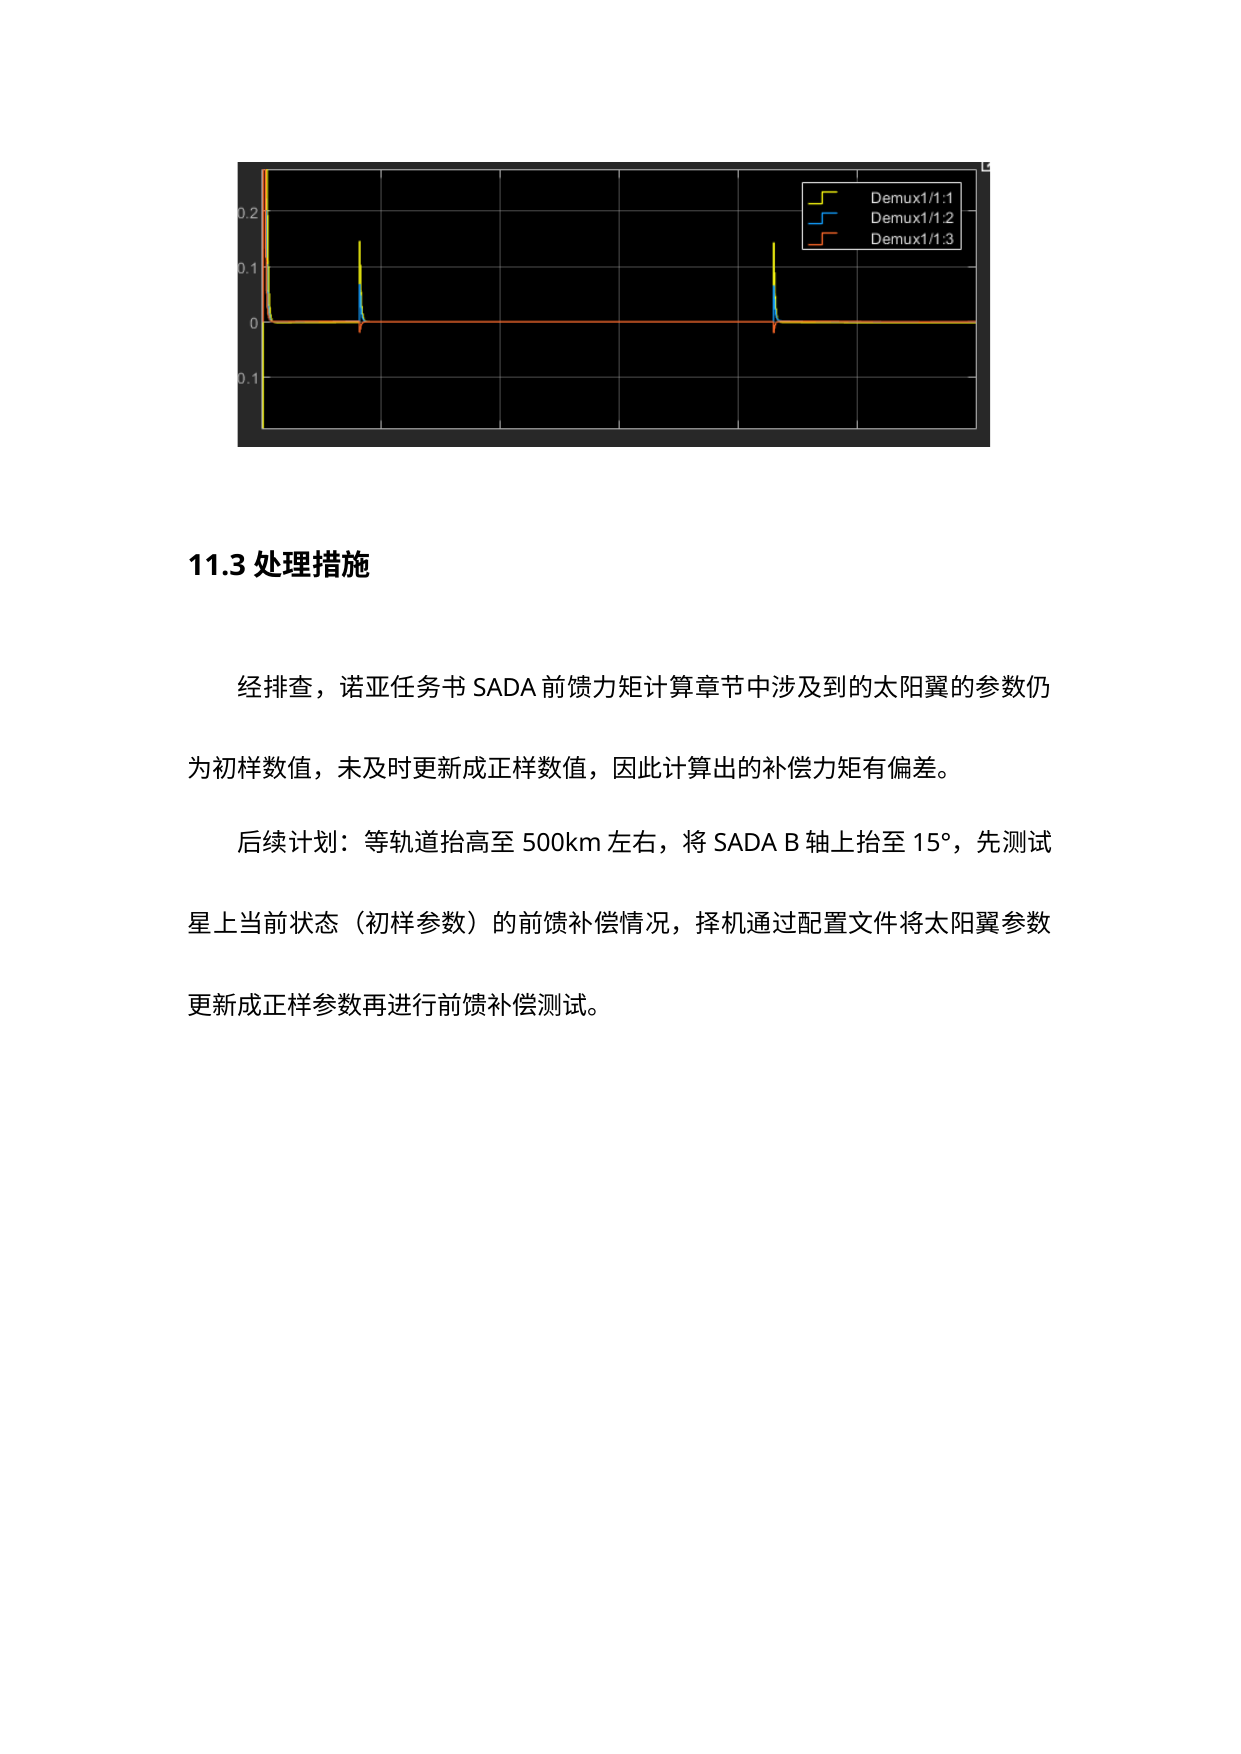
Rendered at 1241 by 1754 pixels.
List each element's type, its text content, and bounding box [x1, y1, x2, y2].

text 经排查，诺亚任务书SADA前馈力矩计算章节中涉及到的太阳翼的参数仍为初样数值，未及时更新成正样数值，因此计算出的补偿力矩有偏差。 [187, 653, 1053, 799]
subtitle 处理措施 [187, 530, 1053, 595]
text 后续计划：等轨道抬高至500km左右，将SADA B轴上抬至15°，先测试星上当前状态（初样参数）的前馈补偿情况，择机通过配置文件将太阳翼参数更新成正样参数再进行前馈补偿测试。 [187, 808, 1053, 1036]
picture [237, 162, 991, 447]
